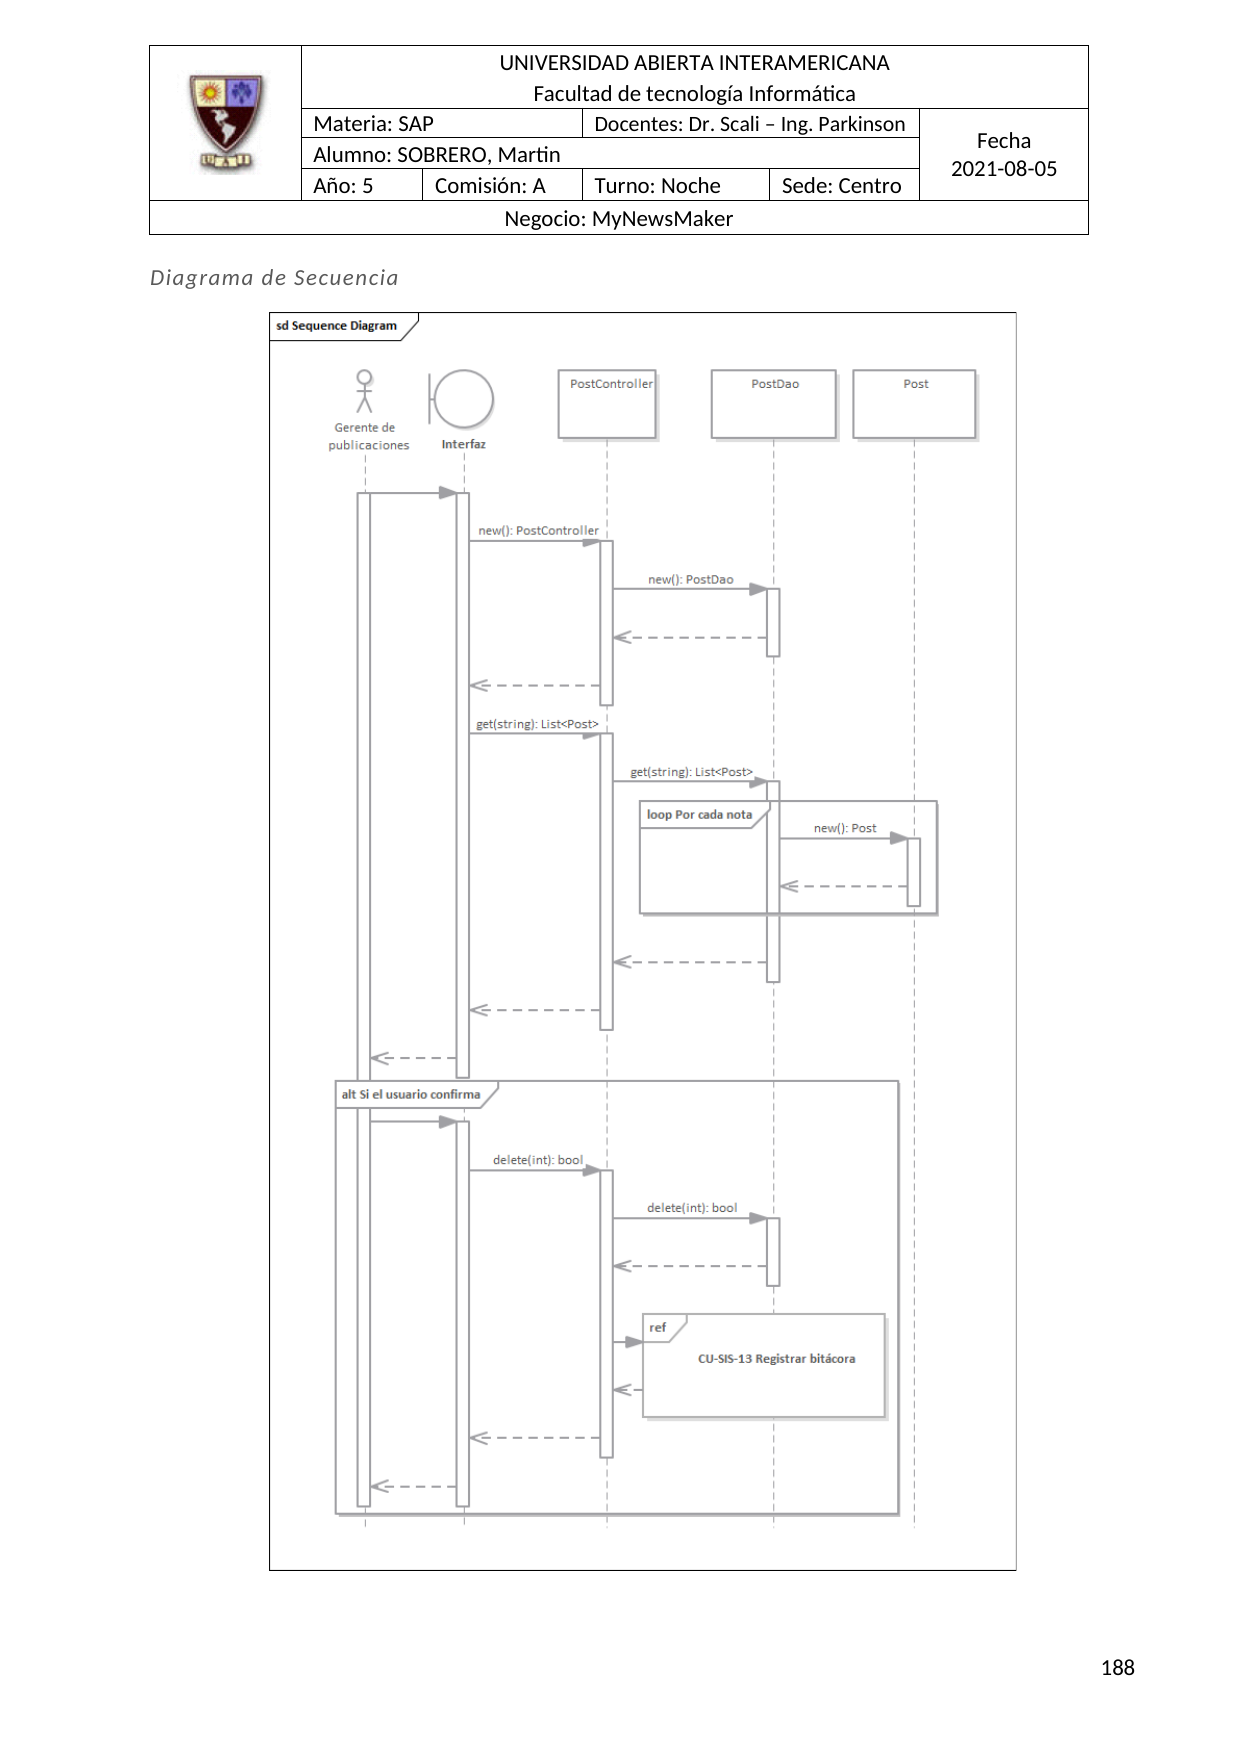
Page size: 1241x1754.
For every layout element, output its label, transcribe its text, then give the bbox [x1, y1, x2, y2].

picture [175, 67, 276, 180]
picture [268, 311, 1017, 1571]
subtitle Diagrama de Secuencia [150, 263, 1135, 291]
